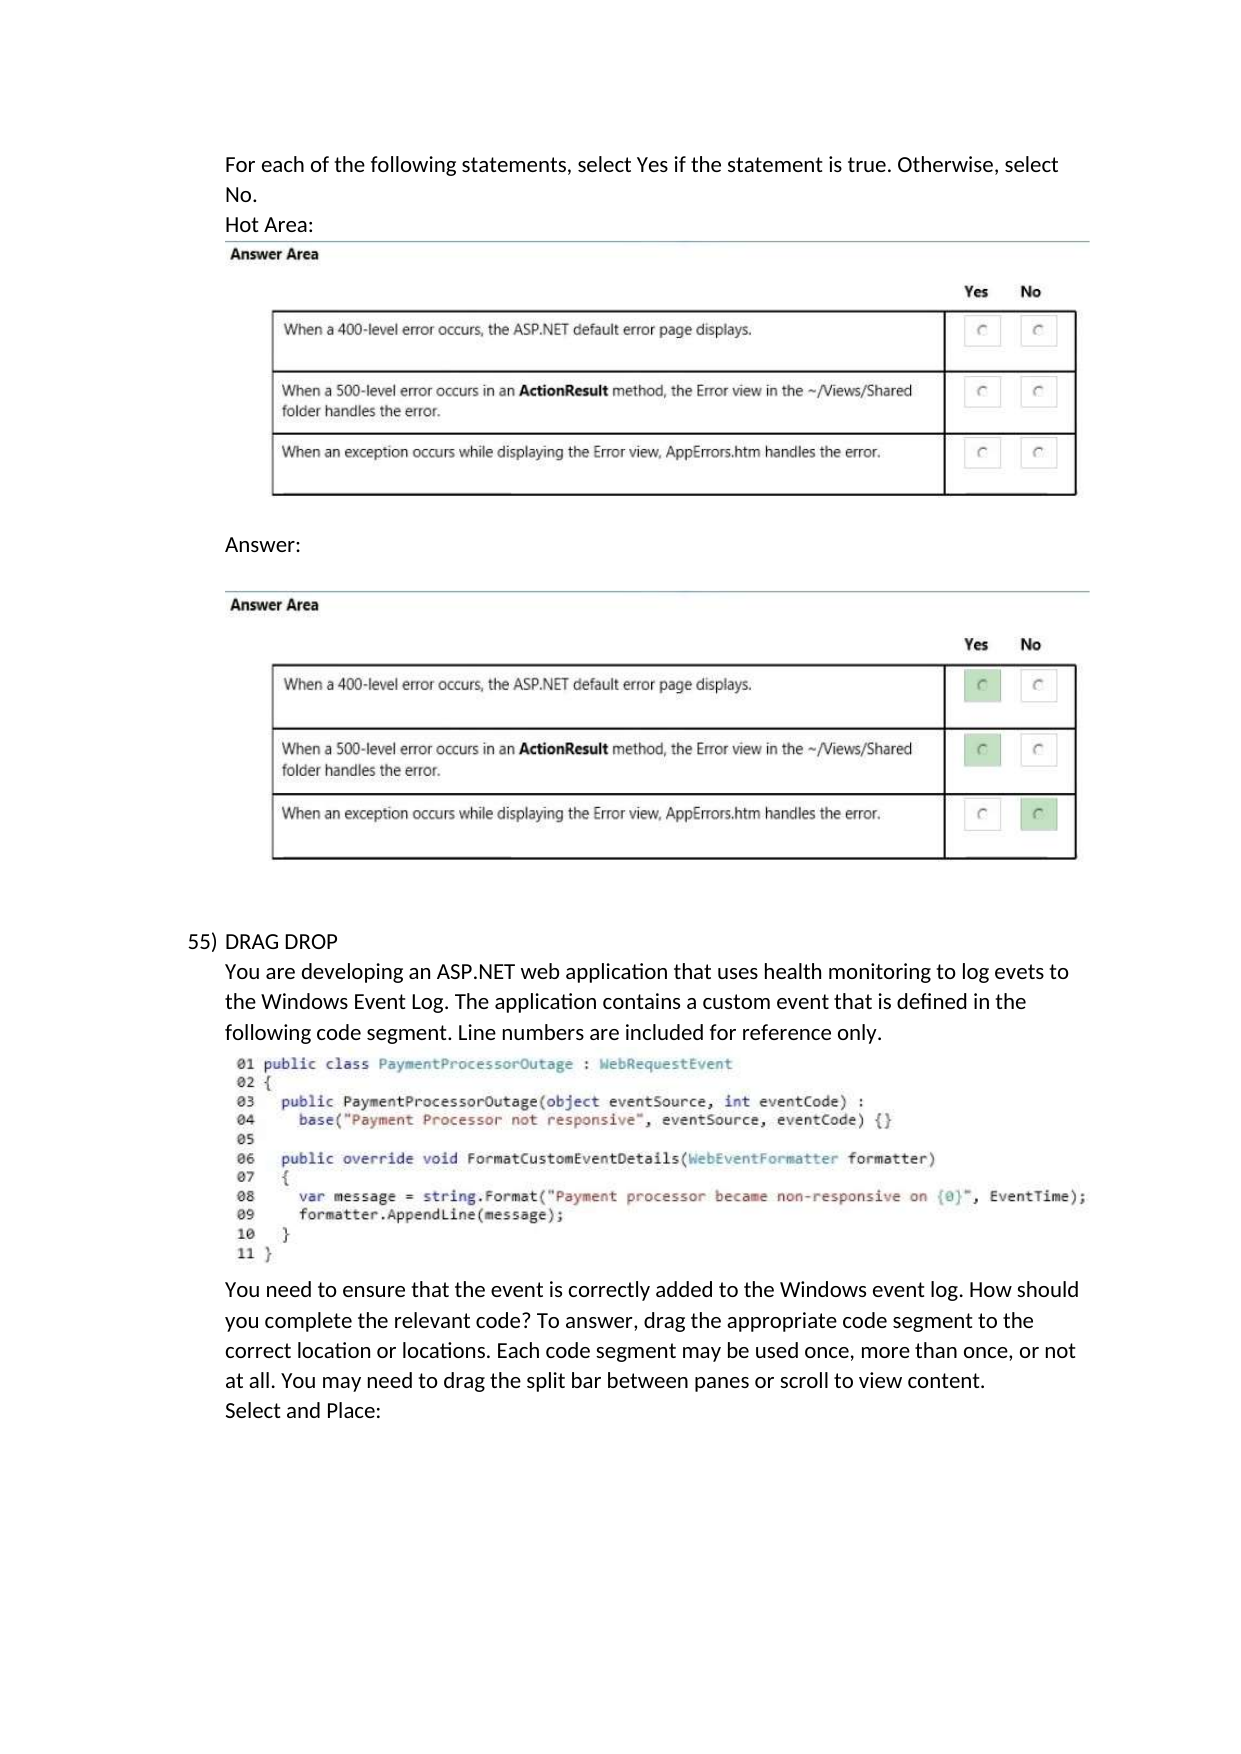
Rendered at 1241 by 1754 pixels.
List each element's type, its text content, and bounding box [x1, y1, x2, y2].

picture [225, 1047, 1090, 1274]
list Select and Place: [225, 1396, 1090, 1424]
list You need to ensure that the event is correctly added to the Windows event log. How should you complete the relevant code? To answer, drag the appropriate code segment to the correct location or locations. Each code segment may be used once, more than once, or not at all. You may need to drag the split bar between panes or scroll to view content. [225, 1276, 1090, 1394]
list For each of the following statements, select Yes if the statement is true. Otherwise, select No. [225, 150, 1090, 208]
picture [225, 240, 1090, 498]
picture [225, 590, 1090, 862]
list Answer: [225, 530, 1090, 558]
list DRAG DROP [187, 927, 1090, 955]
list You are developing an ASP.NET web application that uses health monitoring to log evets to the Windows Event Log. The application contains a custom event that is defined in the following code segment. Line numbers are included for reference only. [225, 957, 1090, 1046]
list Hot Area: [225, 210, 1090, 238]
